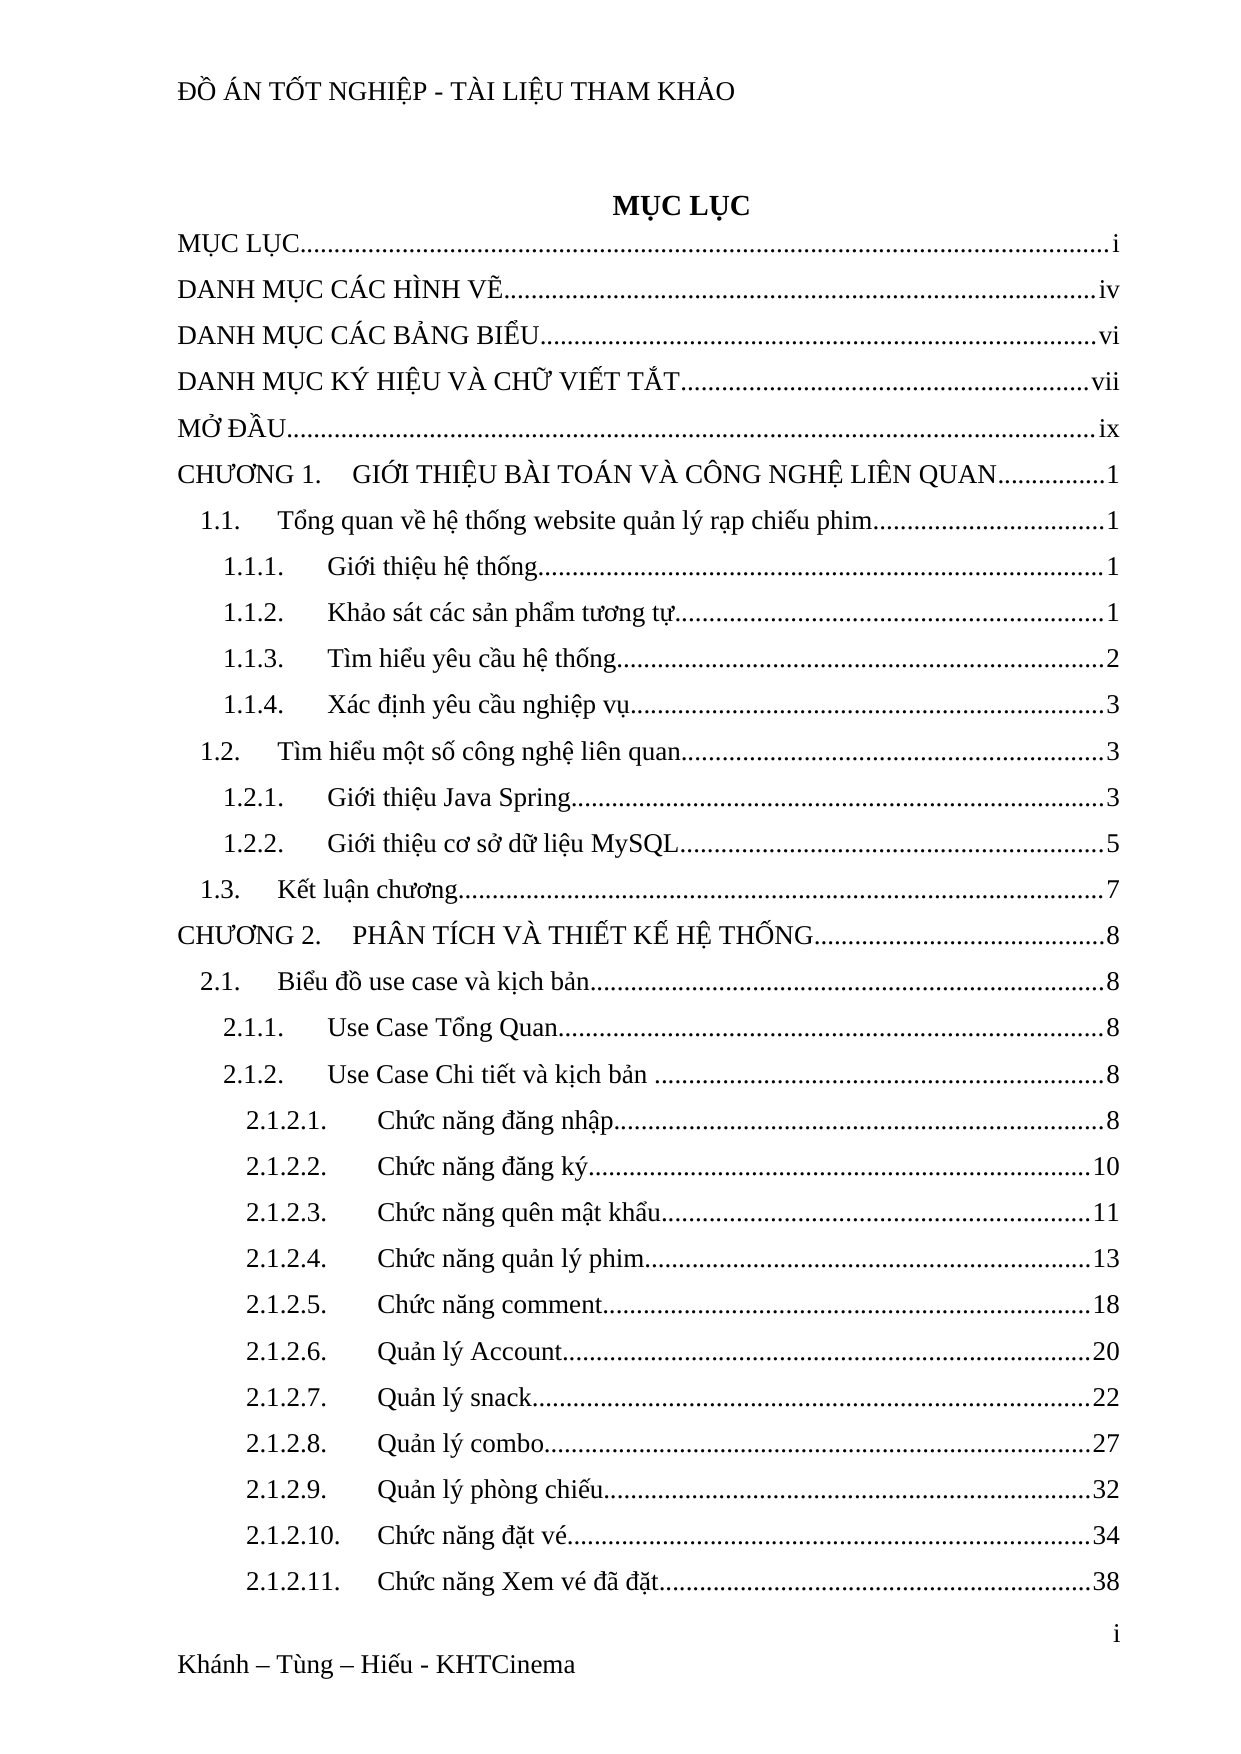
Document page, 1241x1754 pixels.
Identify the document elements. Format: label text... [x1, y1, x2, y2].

subtitle MỤC LỤC [243, 188, 1120, 222]
